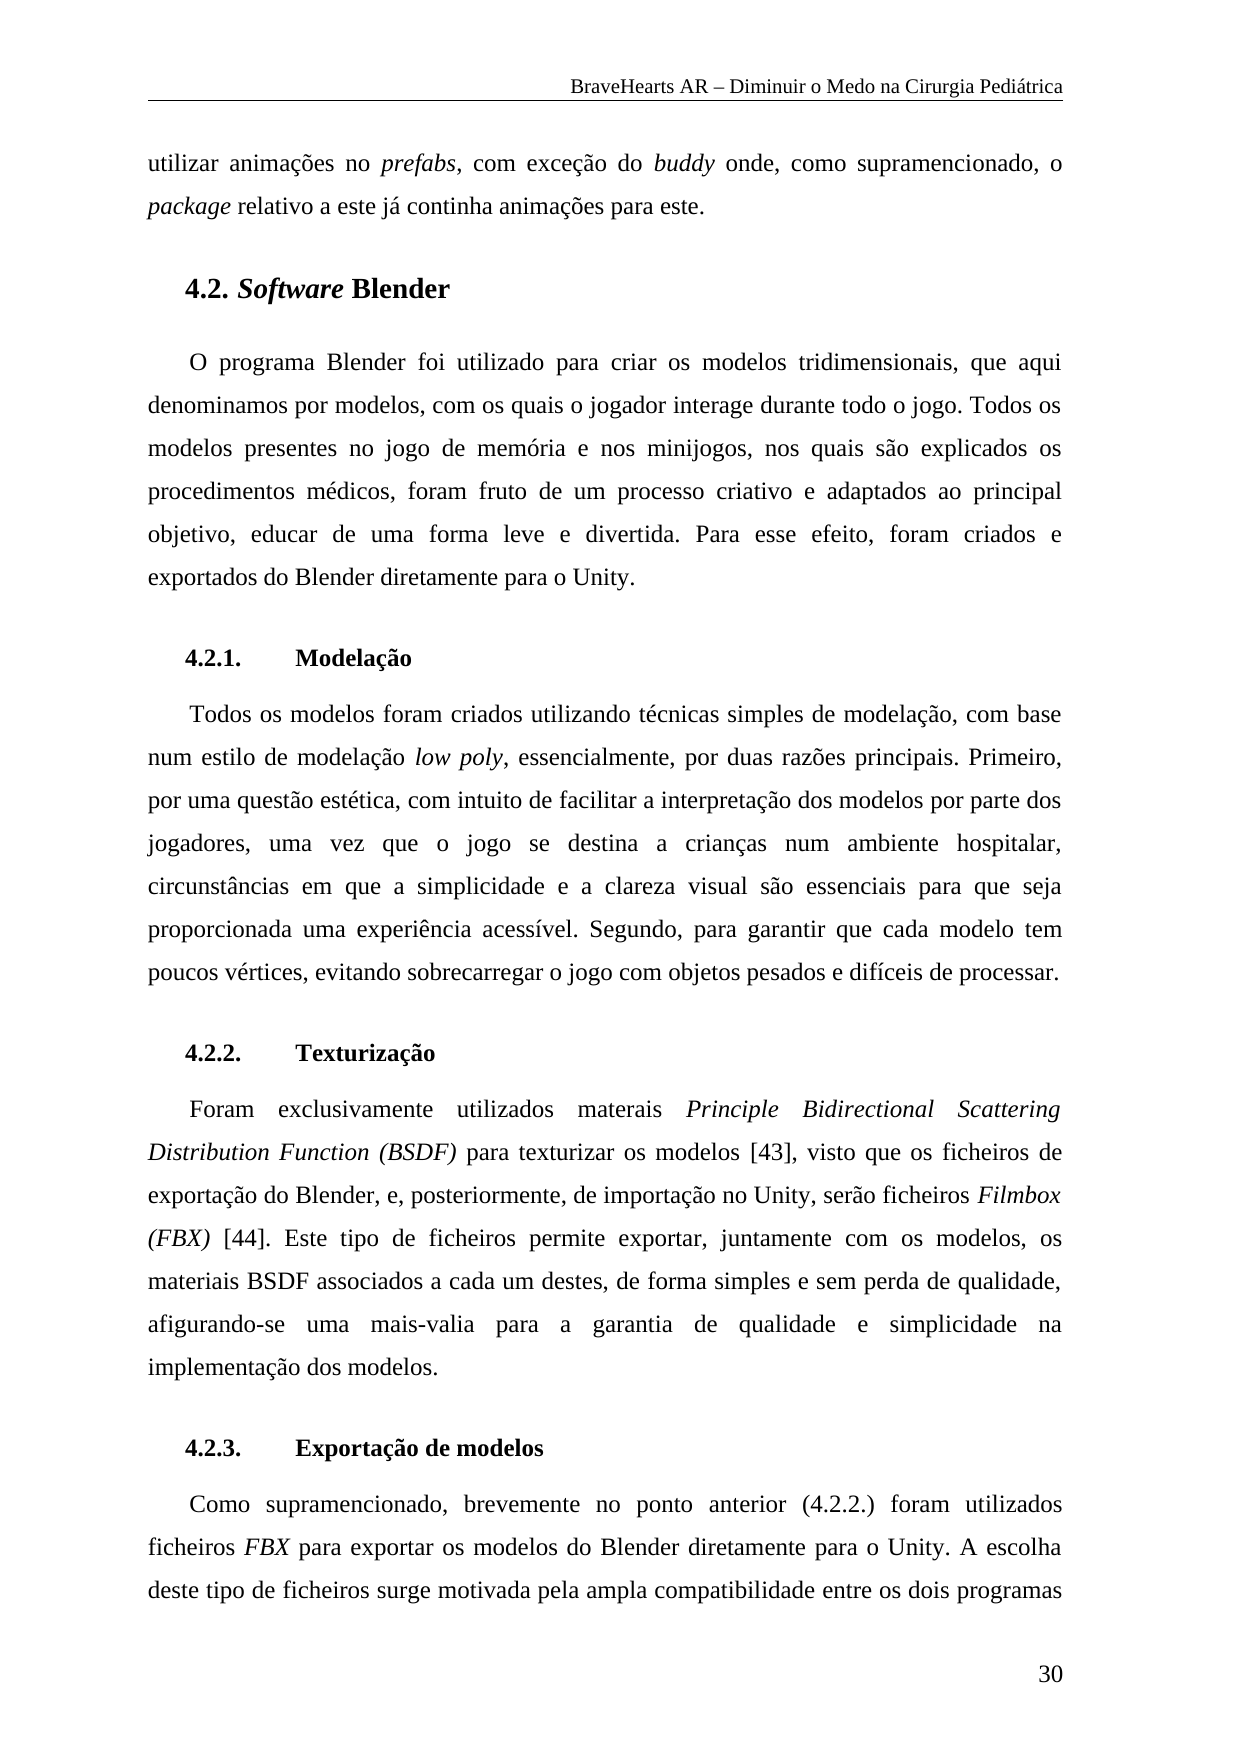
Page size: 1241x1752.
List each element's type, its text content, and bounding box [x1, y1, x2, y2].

subtitle Exportação de modelos [185, 1433, 1063, 1462]
text Foram exclusivamente utilizados materais Principle Bidirectional Scattering Distribution Function (BSDF) para texturizar os modelos [43], visto que os ficheiros de exportação do Blender, e, posteriormente, de importação no Unity, serão ficheiros Filmbox (FBX) [44]. Este tipo de ficheiros permite exportar, juntamente com os modelos, os materiais BSDF associados a cada um destes, de forma simples e sem perda de qualidade, afigurando-se uma mais-valia para a garantia de qualidade e simplicidade na implementação dos modelos. [148, 1094, 1063, 1381]
text Todos os modelos foram criados utilizando técnicas simples de modelação, com base num estilo de modelação low poly, essencialmente, por duas razões principais. Primeiro, por uma questão estética, com intuito de facilitar a interpretação dos modelos por parte dos jogadores, uma vez que o jogo se destina a crianças num ambiente hospitalar, circunstâncias em que a simplicidade e a clareza visual são essenciais para que seja proporcionada uma experiência acessível. Segundo, para garantir que cada modelo tem poucos vértices, evitando sobrecarregar o jogo com objetos pesados e difíceis de processar. [148, 699, 1063, 986]
subtitle Modelação [185, 643, 1063, 672]
text O programa Blender foi utilizado para criar os modelos tridimensionais, que aqui denominamos por modelos, com os quais o jogador interage durante todo o jogo. Todos os modelos presentes no jogo de memória e nos minijogos, nos quais são explicados os procedimentos médicos, foram fruto de um processo criativo e adaptados ao principal objetivo, educar de uma forma leve e divertida. Para esse efeito, foram criados e exportados do Blender diretamente para o Unity. [148, 347, 1063, 591]
subtitle Software Blender [185, 271, 1063, 305]
subtitle Texturização [185, 1038, 1063, 1067]
